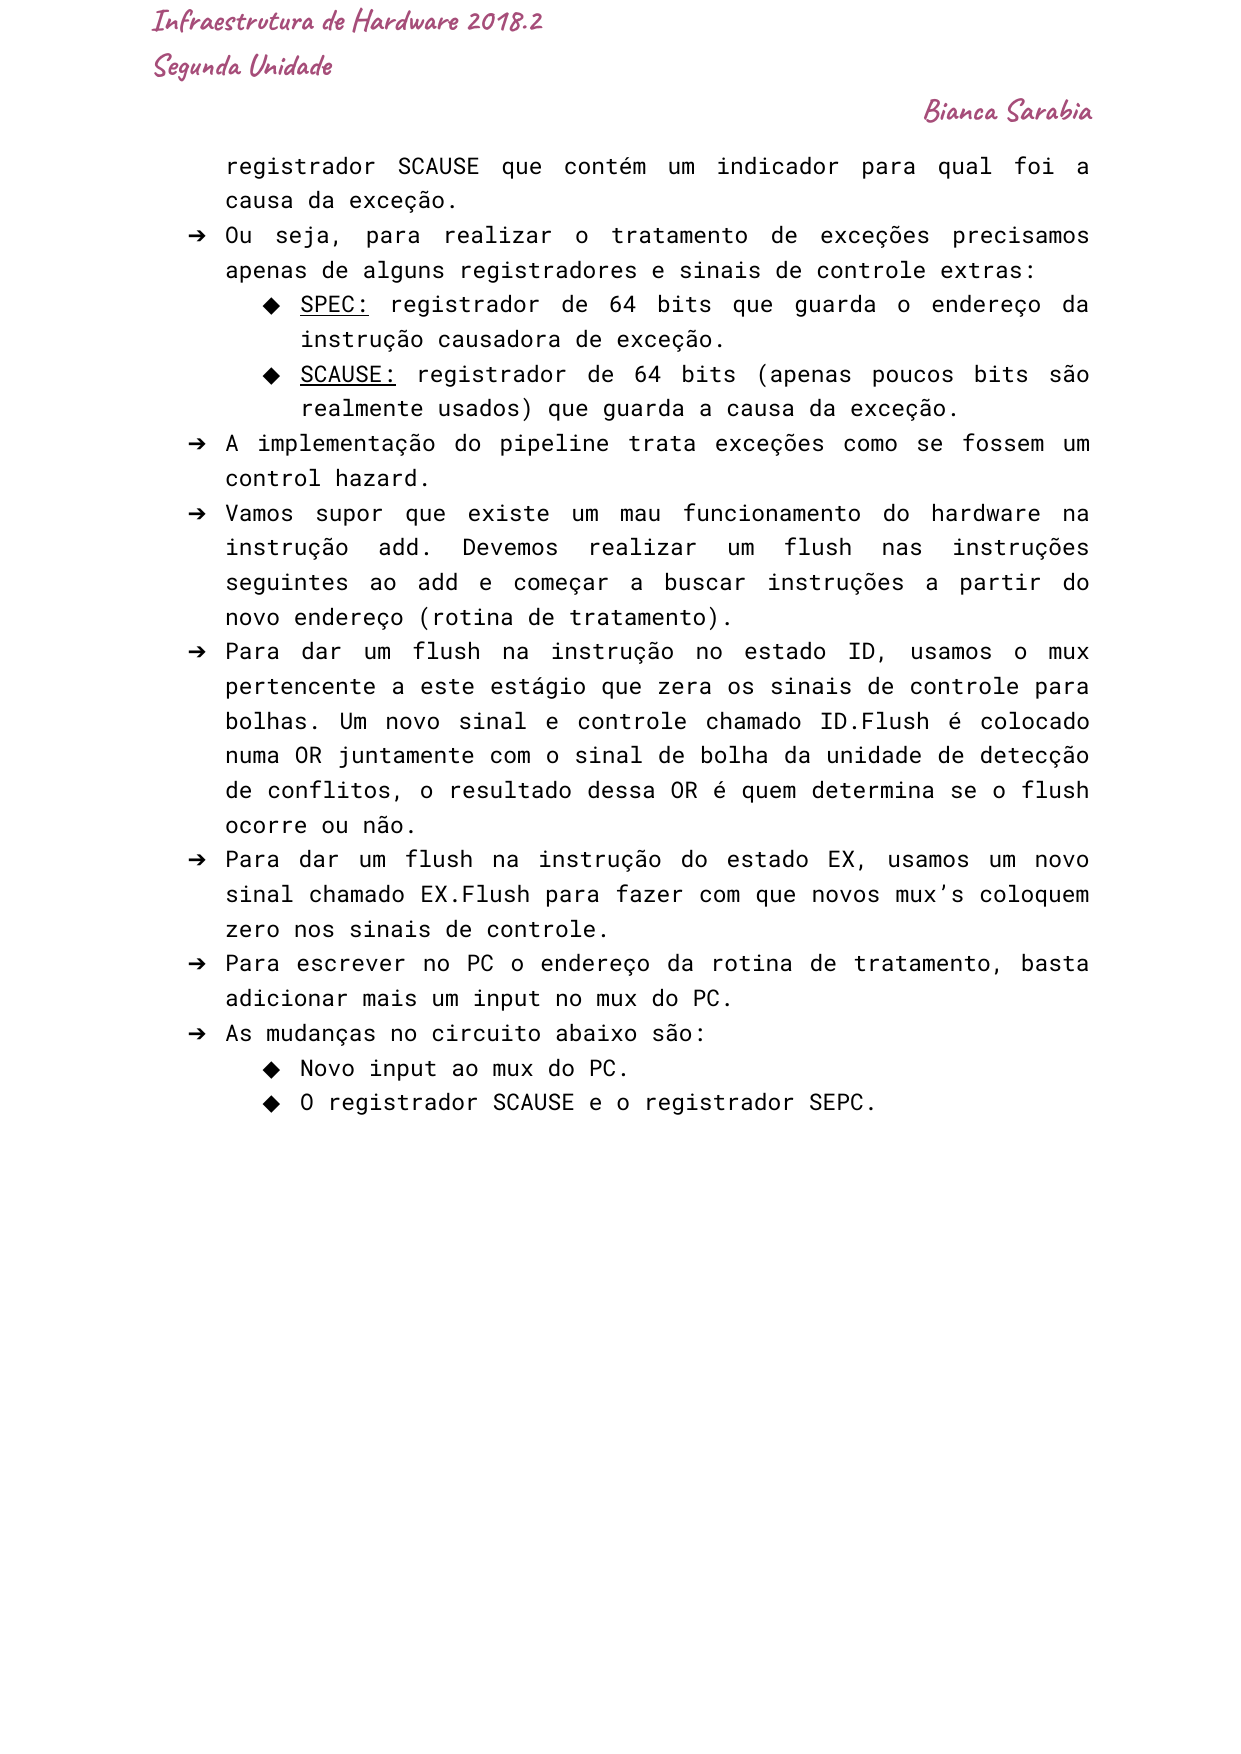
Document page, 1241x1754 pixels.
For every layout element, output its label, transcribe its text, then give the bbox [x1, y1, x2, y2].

list Para dar um flush na instrução do estado EX, usamos um novo sinal chamado EX.Flush para fazer com que novos mux’s coloquem zero nos sinais de controle. [187, 844, 1090, 943]
list Vamos supor que existe um mau funcionamento do hardware na instrução add. Devemos realizar um flush nas instruções seguintes ao add e começar a buscar instruções a partir do novo endereço (rotina de tratamento). [187, 497, 1090, 631]
list Ou seja, para realizar o tratamento de exceções precisamos apenas de alguns registradores e sinais de controle extras: [187, 219, 1090, 284]
list Novo input ao mux do PC. [262, 1052, 1090, 1082]
list SCAUSE: registrador de 64 bits (apenas poucos bits são realmente usados) que guarda a causa da exceção. [262, 358, 1090, 423]
list Para escrever no PC o endereço da rotina de tratamento, basta adicionar mais um input no mux do PC. [187, 948, 1090, 1013]
list A implementação do pipeline trata exceções como se fossem um control hazard. [187, 427, 1090, 492]
list As mudanças no circuito abaixo são: [187, 1017, 1090, 1047]
list Para dar um flush na instrução no estado ID, usamos o mux pertencente a este estágio que zera os sinais de controle para bolhas. Um novo sinal e controle chamado ID.Flush é colocado numa OR juntamente com o sinal de bolha da unidade de detecção de conflitos, o resultado dessa OR é quem determina se o flush ocorre ou não. [187, 636, 1090, 839]
list SPEC: registrador de 64 bits que guarda o endereço da instrução causadora de exceção. [262, 289, 1090, 354]
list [187, 150, 1090, 215]
list O registrador SCAUSE e o registrador SEPC. [262, 1087, 1090, 1117]
